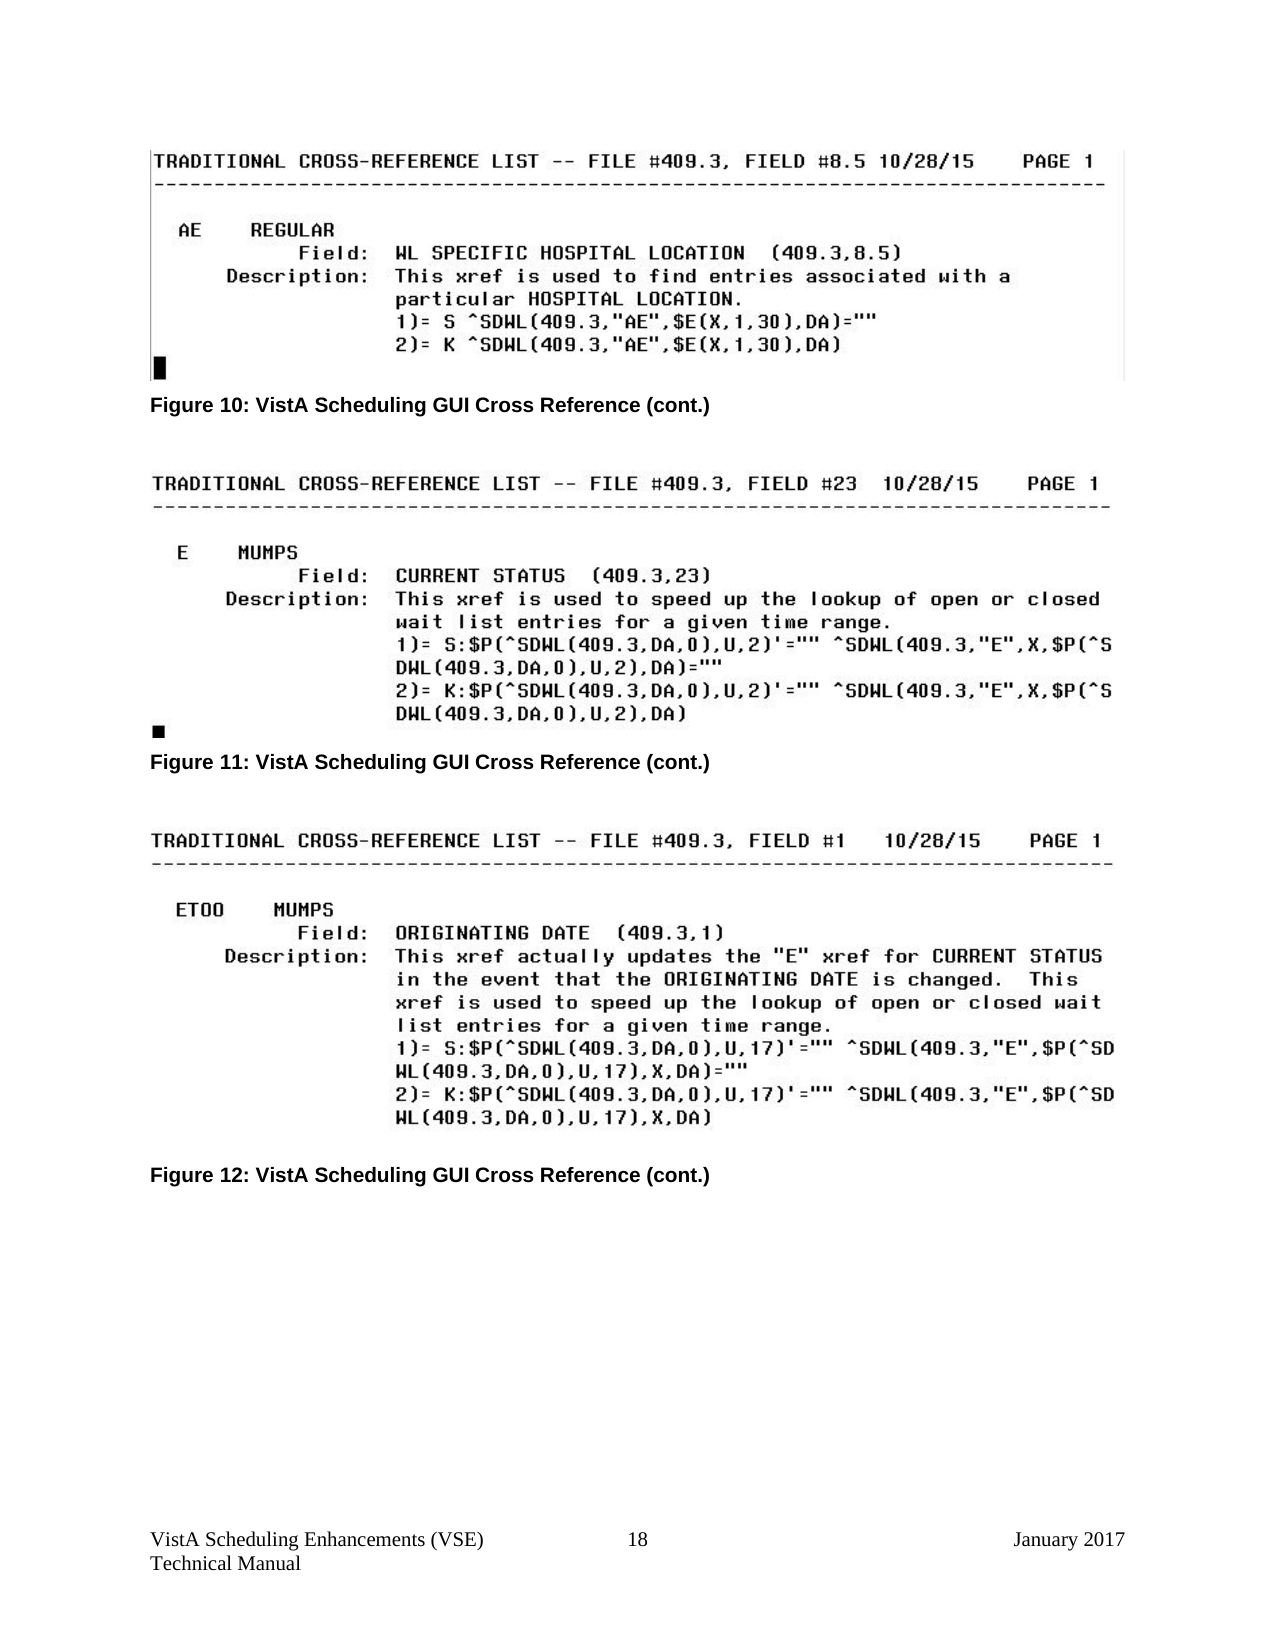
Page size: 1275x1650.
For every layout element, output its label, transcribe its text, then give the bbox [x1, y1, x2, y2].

text Figure 11: VistA Scheduling GUI Cross Reference (cont.) [150, 750, 1125, 774]
picture [150, 827, 1125, 1150]
picture [150, 150, 1125, 381]
text Figure 12: VistA Scheduling GUI Cross Reference (cont.) [150, 1162, 1125, 1186]
picture [150, 470, 1125, 738]
text Figure 10: VistA Scheduling GUI Cross Reference (cont.) [150, 393, 1125, 417]
